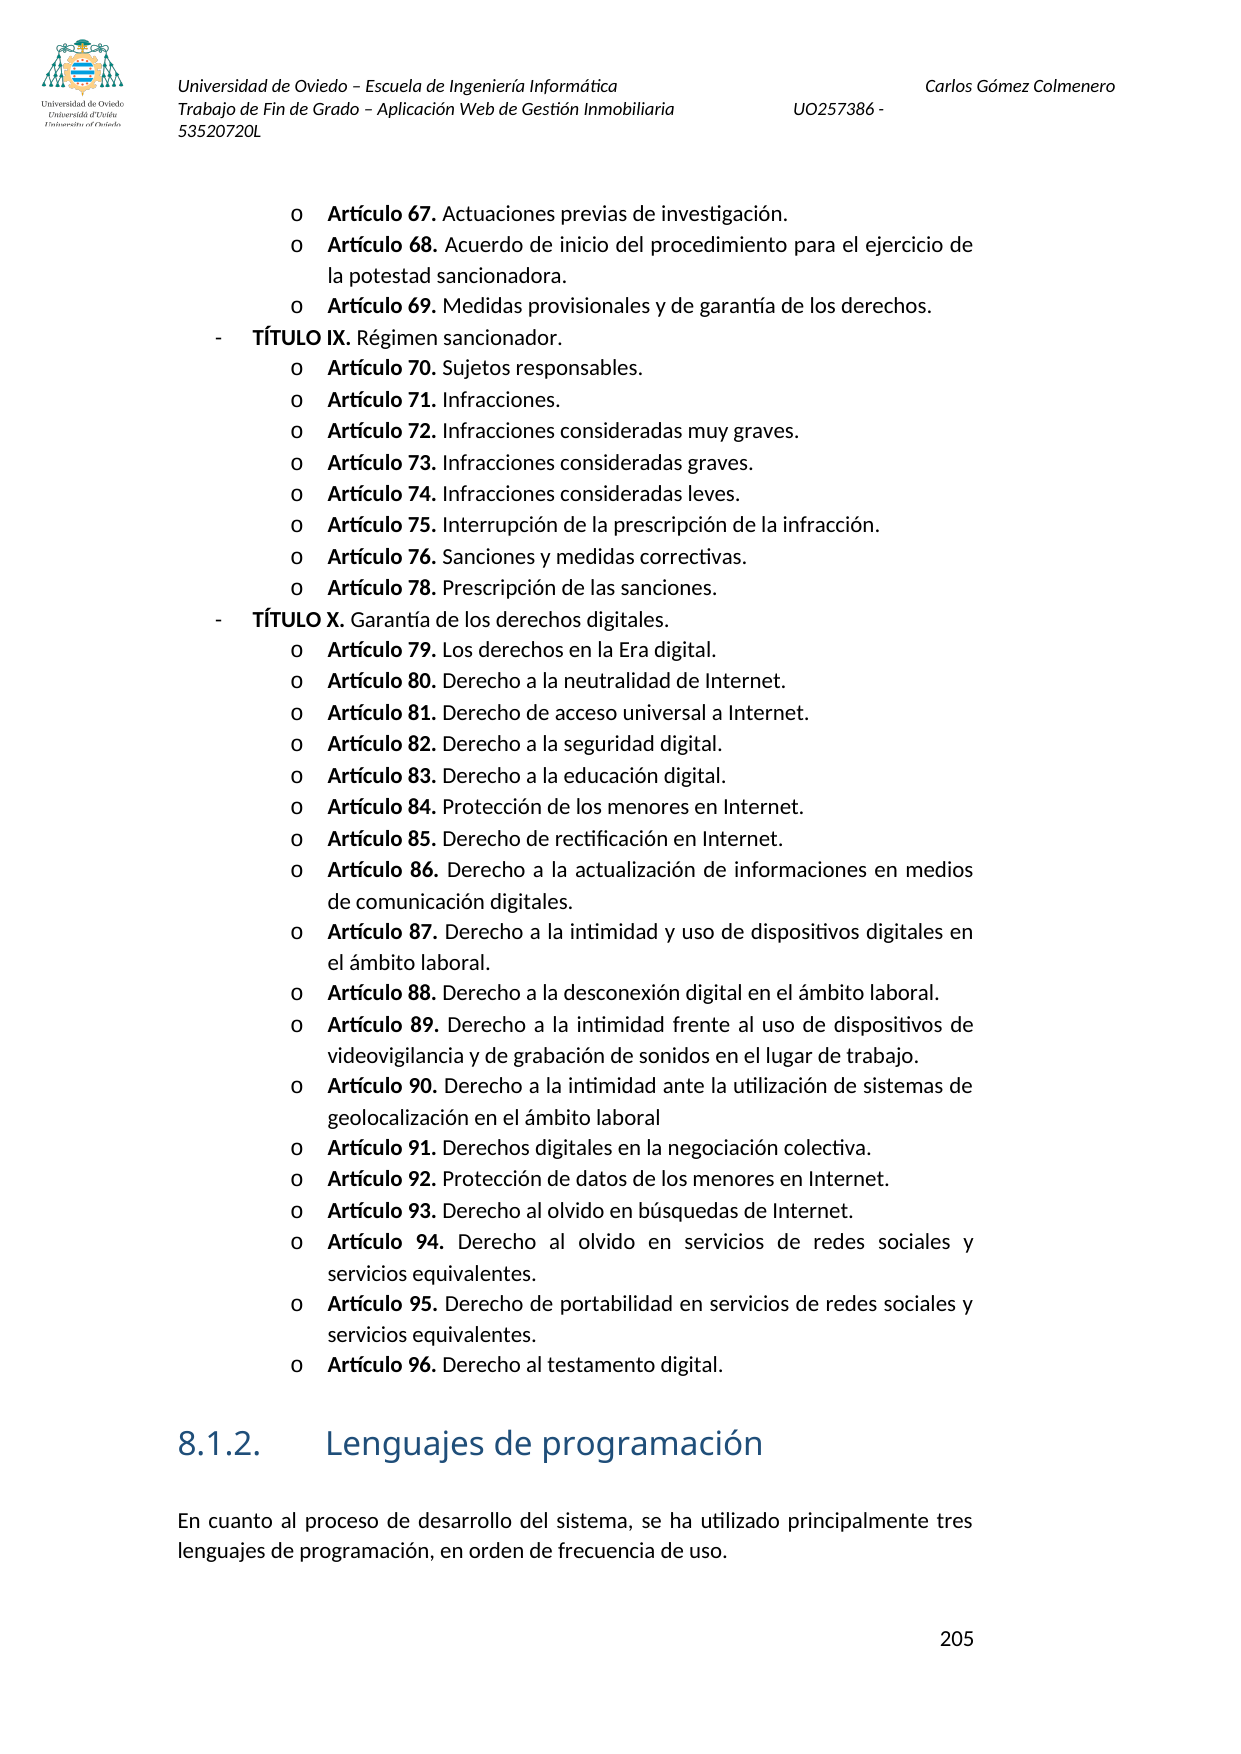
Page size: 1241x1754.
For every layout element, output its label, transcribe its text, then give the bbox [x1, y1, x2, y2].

list Artículo 69. Medidas provisionales y de garantía de los derechos. [290, 292, 974, 321]
list Artículo 85. Derecho de rectificación en Internet. [290, 824, 974, 853]
list Artículo 75. Interrupción de la prescripción de la infracción. [290, 511, 974, 540]
list Artículo 91. Derechos digitales en la negociación colectiva. [290, 1133, 974, 1162]
list Artículo 71. Infracciones. [290, 385, 974, 414]
list Artículo 72. Infracciones consideradas muy graves. [290, 416, 974, 445]
list Artículo 78. Prescripción de las sanciones. [290, 573, 974, 603]
subtitle Lenguajes de programación [177, 1419, 974, 1465]
list Artículo 82. Derecho a la seguridad digital. [290, 729, 974, 759]
list Artículo 92. Protección de datos de los menores en Internet. [290, 1164, 974, 1194]
list Artículo 95. Derecho de portabilidad en servicios de redes sociales y servicios equivalentes. [290, 1289, 974, 1348]
list Artículo 83. Derecho a la educación digital. [290, 761, 974, 790]
list TÍTULO X. Garantía de los derechos digitales. [215, 605, 974, 633]
list Artículo 90. Derecho a la intimidad ante la utilización de sistemas de geolocalización en el ámbito laboral [290, 1072, 974, 1131]
list Artículo 76. Sanciones y medidas correctivas. [290, 542, 974, 571]
list Artículo 81. Derecho de acceso universal a Internet. [290, 698, 974, 727]
list Artículo 67. Actuaciones previas de investigación. [290, 199, 974, 228]
list Artículo 74. Infracciones consideradas leves. [290, 479, 974, 508]
list Artículo 68. Acuerdo de inicio del procedimiento para el ejercicio de la potestad sancionadora. [290, 230, 974, 289]
text En cuanto al proceso de desarrollo del sistema, se ha utilizado principalmente tres lenguajes de programación, en orden de frecuencia de uso. [177, 1506, 974, 1564]
list Artículo 84. Protección de los menores en Internet. [290, 792, 974, 822]
list Artículo 73. Infracciones consideradas graves. [290, 448, 974, 477]
list Artículo 88. Derecho a la desconexión digital en el ámbito laboral. [290, 978, 974, 1008]
list Artículo 70. Sujetos responsables. [290, 353, 974, 382]
list TÍTULO IX. Régimen sancionador. [215, 323, 974, 351]
list Artículo 96. Derecho al testamento digital. [290, 1351, 974, 1380]
list Artículo 89. Derecho a la intimidad frente al uso de dispositivos de videovigilancia y de grabación de sonidos en el lugar de trabajo. [290, 1010, 974, 1069]
list Artículo 86. Derecho a la actualización de informaciones en medios de comunicación digitales. [290, 855, 974, 915]
list Artículo 87. Derecho a la intimidad y uso de dispositivos digitales en el ámbito laboral. [290, 917, 974, 976]
list Artículo 94. Derecho al olvido en servicios de redes sociales y servicios equivalentes. [290, 1227, 974, 1287]
list Artículo 79. Los derechos en la Era digital. [290, 635, 974, 664]
picture [36, 38, 124, 126]
list Artículo 93. Derecho al olvido en búsquedas de Internet. [290, 1196, 974, 1225]
list Artículo 80. Derecho a la neutralidad de Internet. [290, 667, 974, 696]
